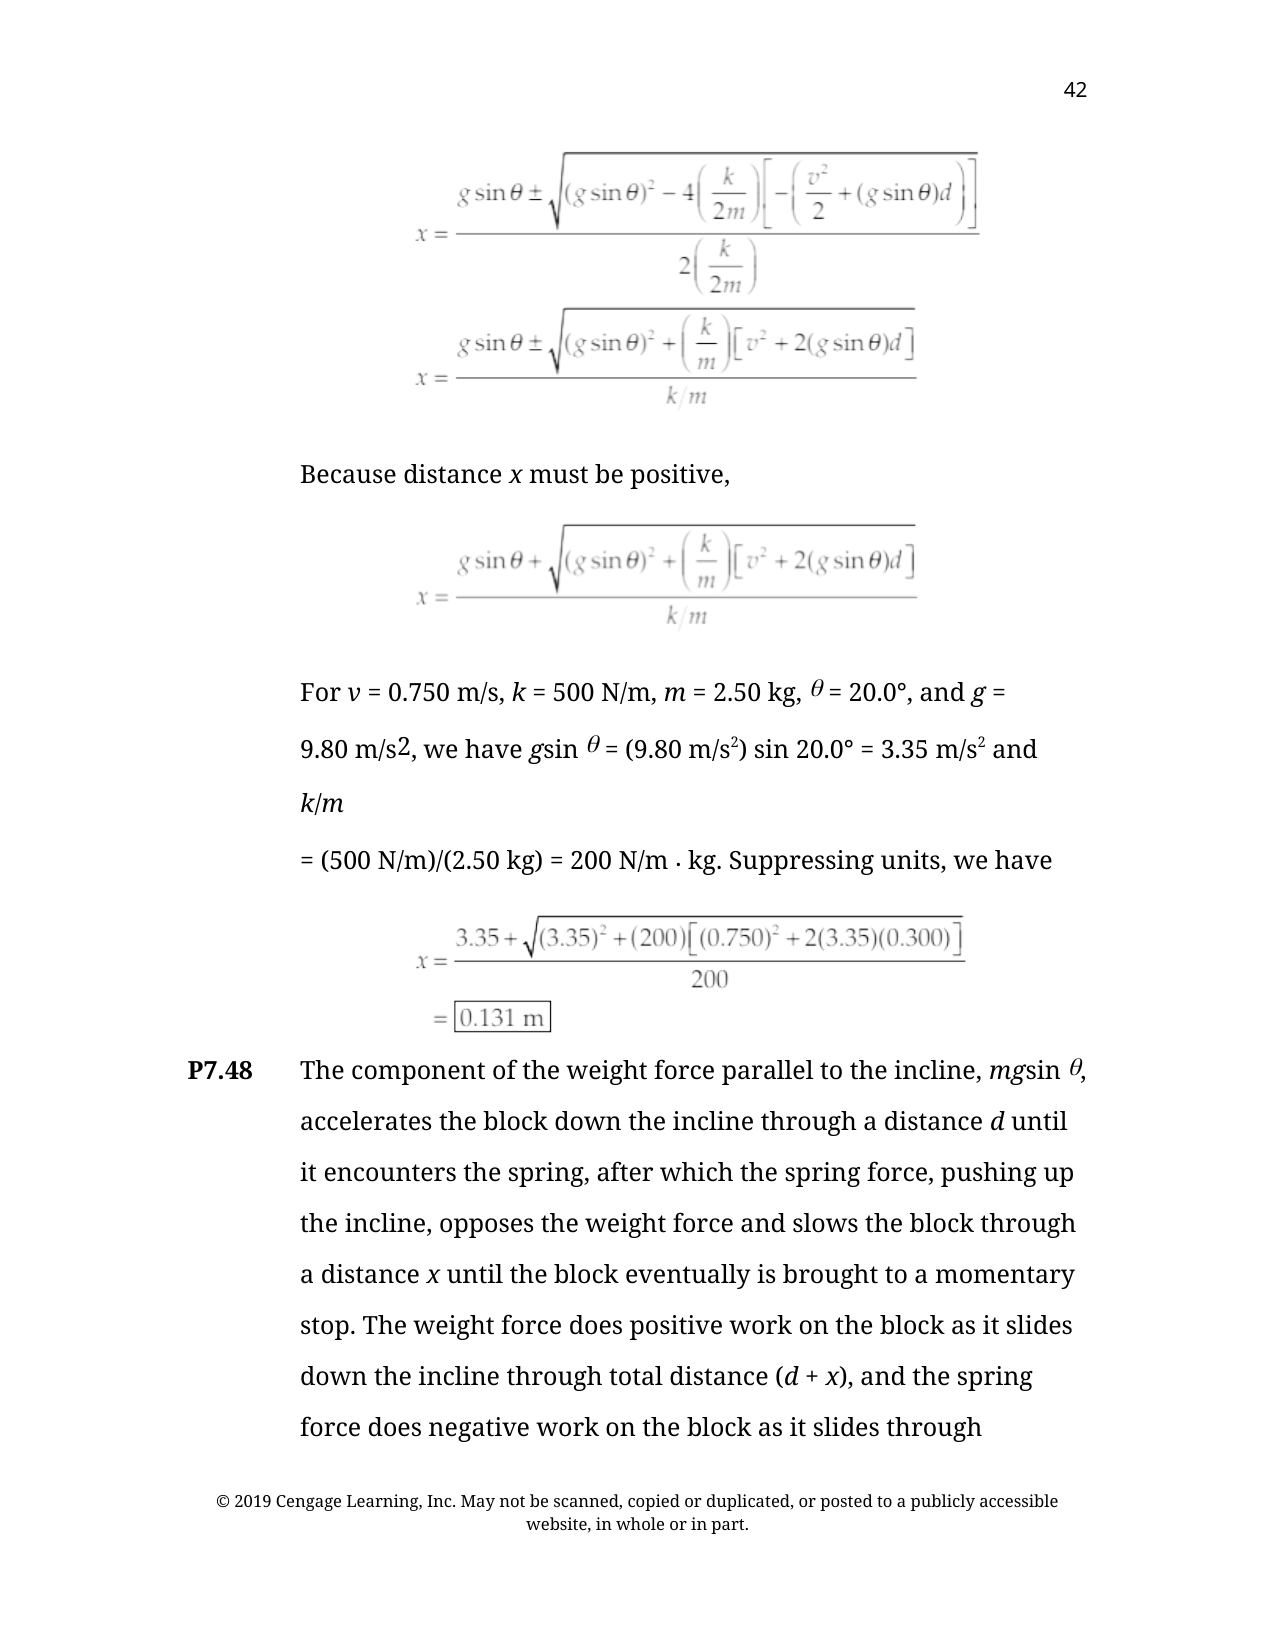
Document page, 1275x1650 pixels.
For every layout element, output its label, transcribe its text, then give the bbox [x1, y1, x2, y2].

text For v = 0.750 m/s, k = 500 N/m, m = 2.50 kg, = 20.0°, and g = 9.80 m/s2, we have gsin = (9.80 m/s2) sin 20.0° = 3.35 m/s2 and k/m = (500 N/m)/(2.50 kg) = 200 N/m . kg. Suppressing units, we have [187, 675, 1087, 879]
text Because distance x must be positive, [187, 457, 1087, 491]
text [187, 1053, 1087, 1444]
